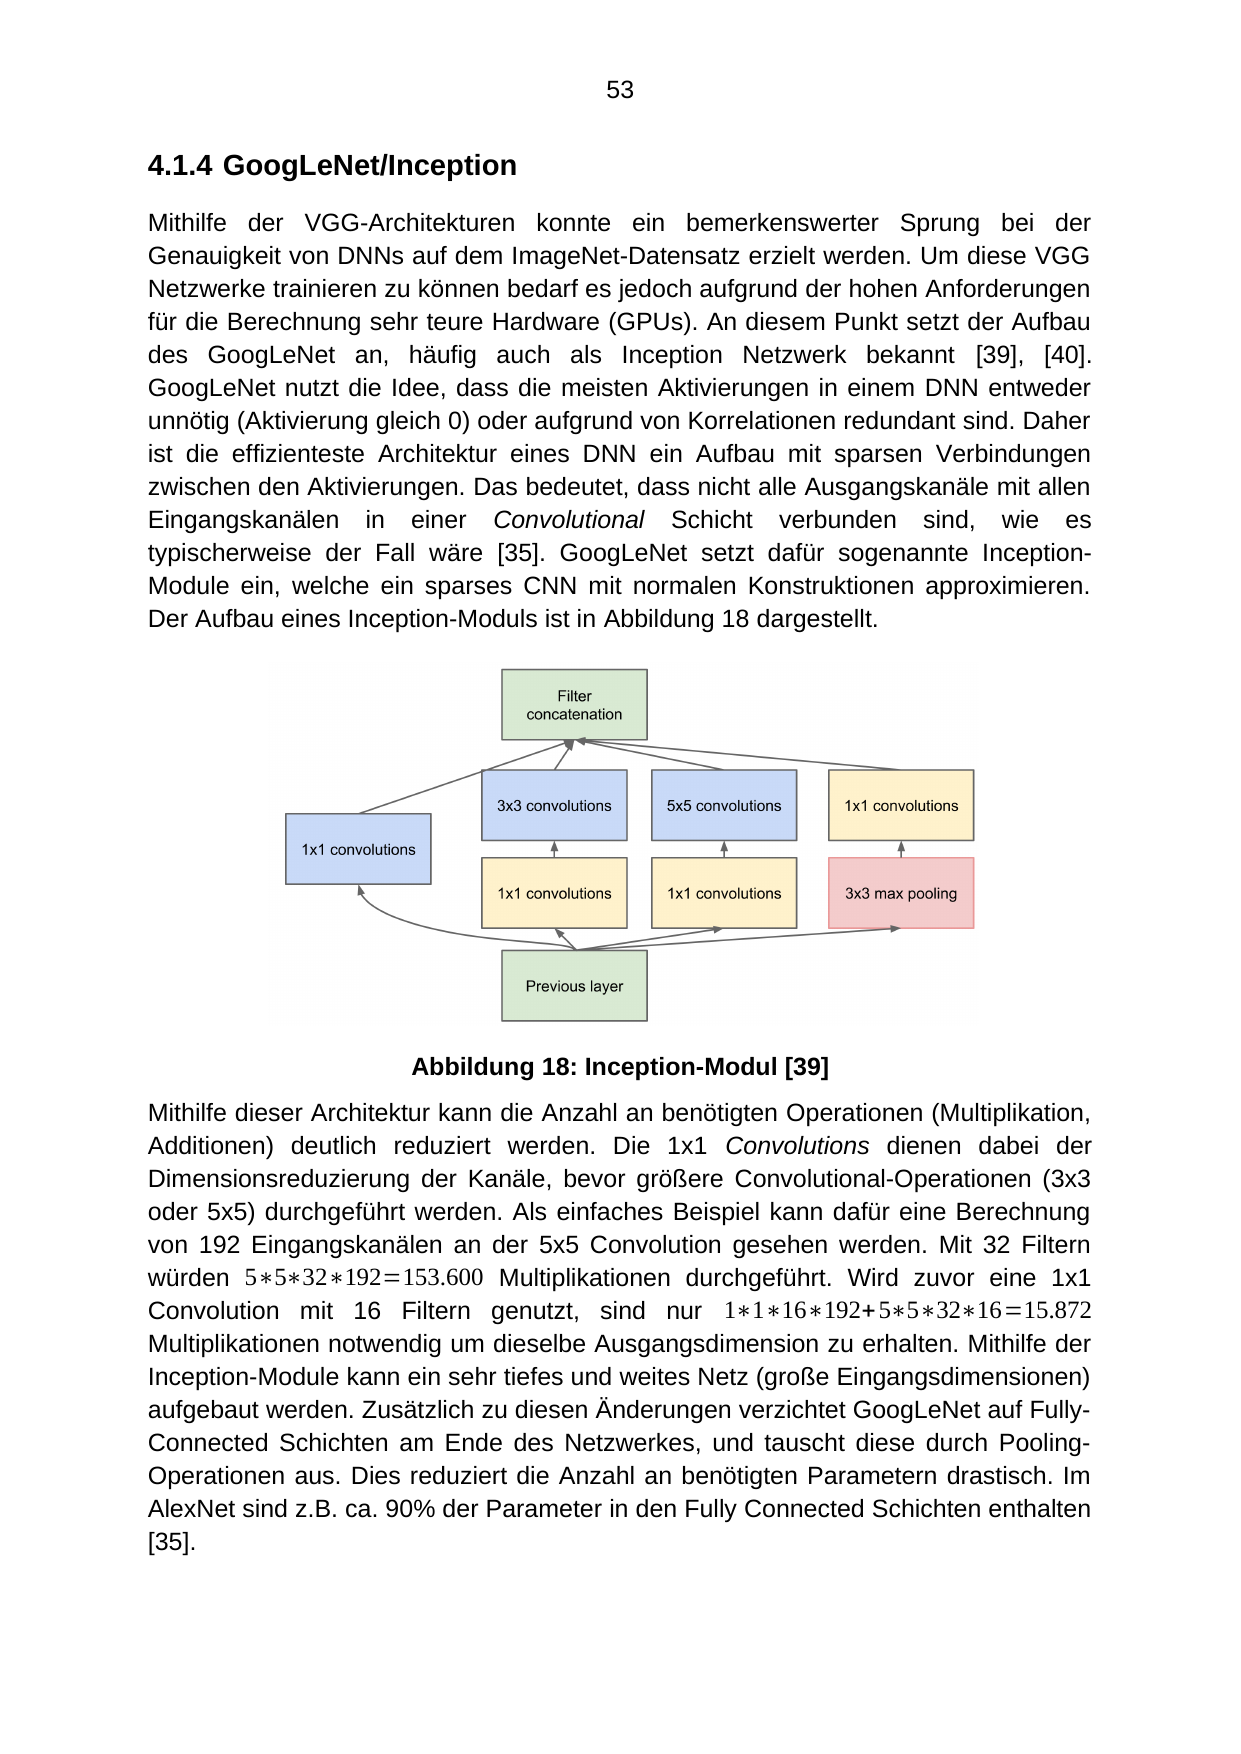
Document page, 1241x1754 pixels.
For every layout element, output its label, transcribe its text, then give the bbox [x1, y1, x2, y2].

subtitle GoogLeNet/Inception [148, 148, 1092, 181]
text Mithilfe dieser Architektur kann die Anzahl an benötigten Operationen (Multiplikation, Additionen) deutlich reduziert werden. Die 1x1 Convolutions dienen dabei der Dimensionsreduzierung der Kanäle, bevor größere Convolutional-Operationen (3x3 oder 5x5) durchgeführt werden. Als einfaches Beispiel kann dafür eine Berechnung von 192 Eingangskanälen an der 5x5 Convolution gesehen werden. Mit 32 Filtern würden Multiplikationen durchgeführt. Wird zuvor eine 1x1 Convolution mit 16 Filtern genutzt, sind nur Multiplikationen notwendig um dieselbe Ausgangsdimension zu erhalten. Mithilfe der Inception-Module kann ein sehr tiefes und weites Netz (große Eingangsdimensionen) aufgebaut werden. Zusätzlich zu diesen Änderungen verzichtet GoogLeNet auf Fully-Connected Schichten am Ende des Netzwerkes, und tauscht diese durch Pooling-Operationen aus. Dies reduziert die Anzahl an benötigten Parametern drastisch. Im AlexNet sind z.B. ca. 90% der Parameter in den Fully Connected Schichten enthalten. [148, 1098, 1092, 1556]
text Abbildung 18: Inception-Modul [148, 1052, 1092, 1081]
picture [267, 662, 979, 1026]
text Mithilfe der VGG-Architekturen konnte ein bemerkenswerter Sprung bei der Genauigkeit von DNNs auf dem ImageNet-Datensatz erzielt werden. Um diese VGG Netzwerke trainieren zu können bedarf es jedoch aufgrund der hohen Anforderungen für die Berechnung sehr teure Hardware (GPUs). An diesem Punkt setzt der Aufbau des GoogLeNet an, häufig auch als Inception Netzwerk bekannt,. GoogLeNet nutzt die Idee, dass die meisten Aktivierungen in einem DNN entweder unnötig (Aktivierung gleich 0) oder aufgrund von Korrelationen redundant sind. Daher ist die effizienteste Architektur eines DNN ein Aufbau mit sparsen Verbindungen zwischen den Aktivierungen. Das bedeutet, dass nicht alle Ausgangskanäle mit allen Eingangskanälen in einer Convolutional Schicht verbunden sind, wie es typischerweise der Fall wäre. GoogLeNet setzt dafür sogenannte Inception-Module ein, welche ein sparses CNN mit normalen Konstruktionen approximieren. Der Aufbau eines Inception-Moduls ist in Abbildung 18 dargestellt. [148, 208, 1092, 633]
